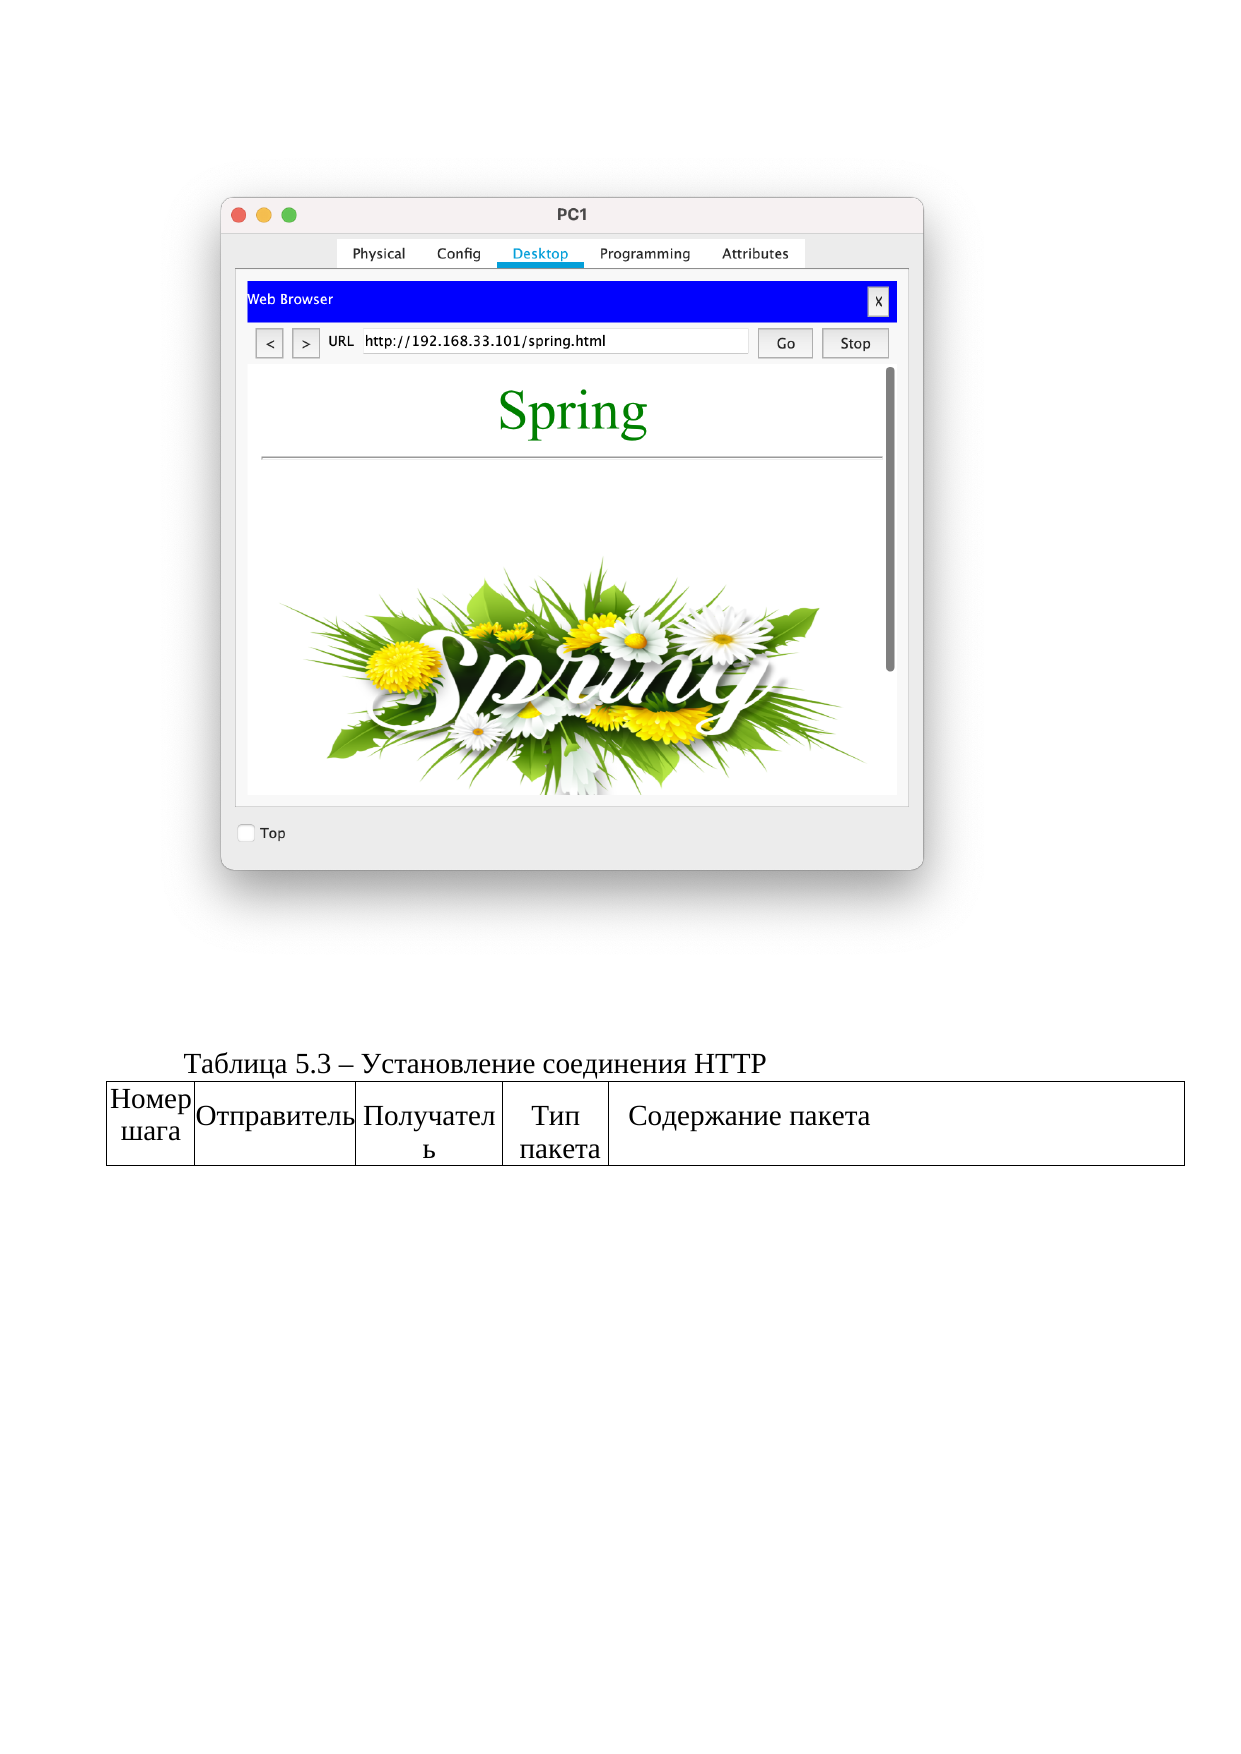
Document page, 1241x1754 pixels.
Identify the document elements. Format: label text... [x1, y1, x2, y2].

table_header Отправитель [195, 1082, 355, 1165]
table_header Получатель [356, 1082, 502, 1165]
table_header Содержание пакета [609, 1082, 1184, 1165]
text Таблица 5.3 – Установление соединения HTTP [183, 1047, 1090, 1080]
picture [150, 150, 994, 963]
table_header Номер шага [107, 1082, 194, 1165]
table_header Тип пакета [503, 1082, 608, 1165]
